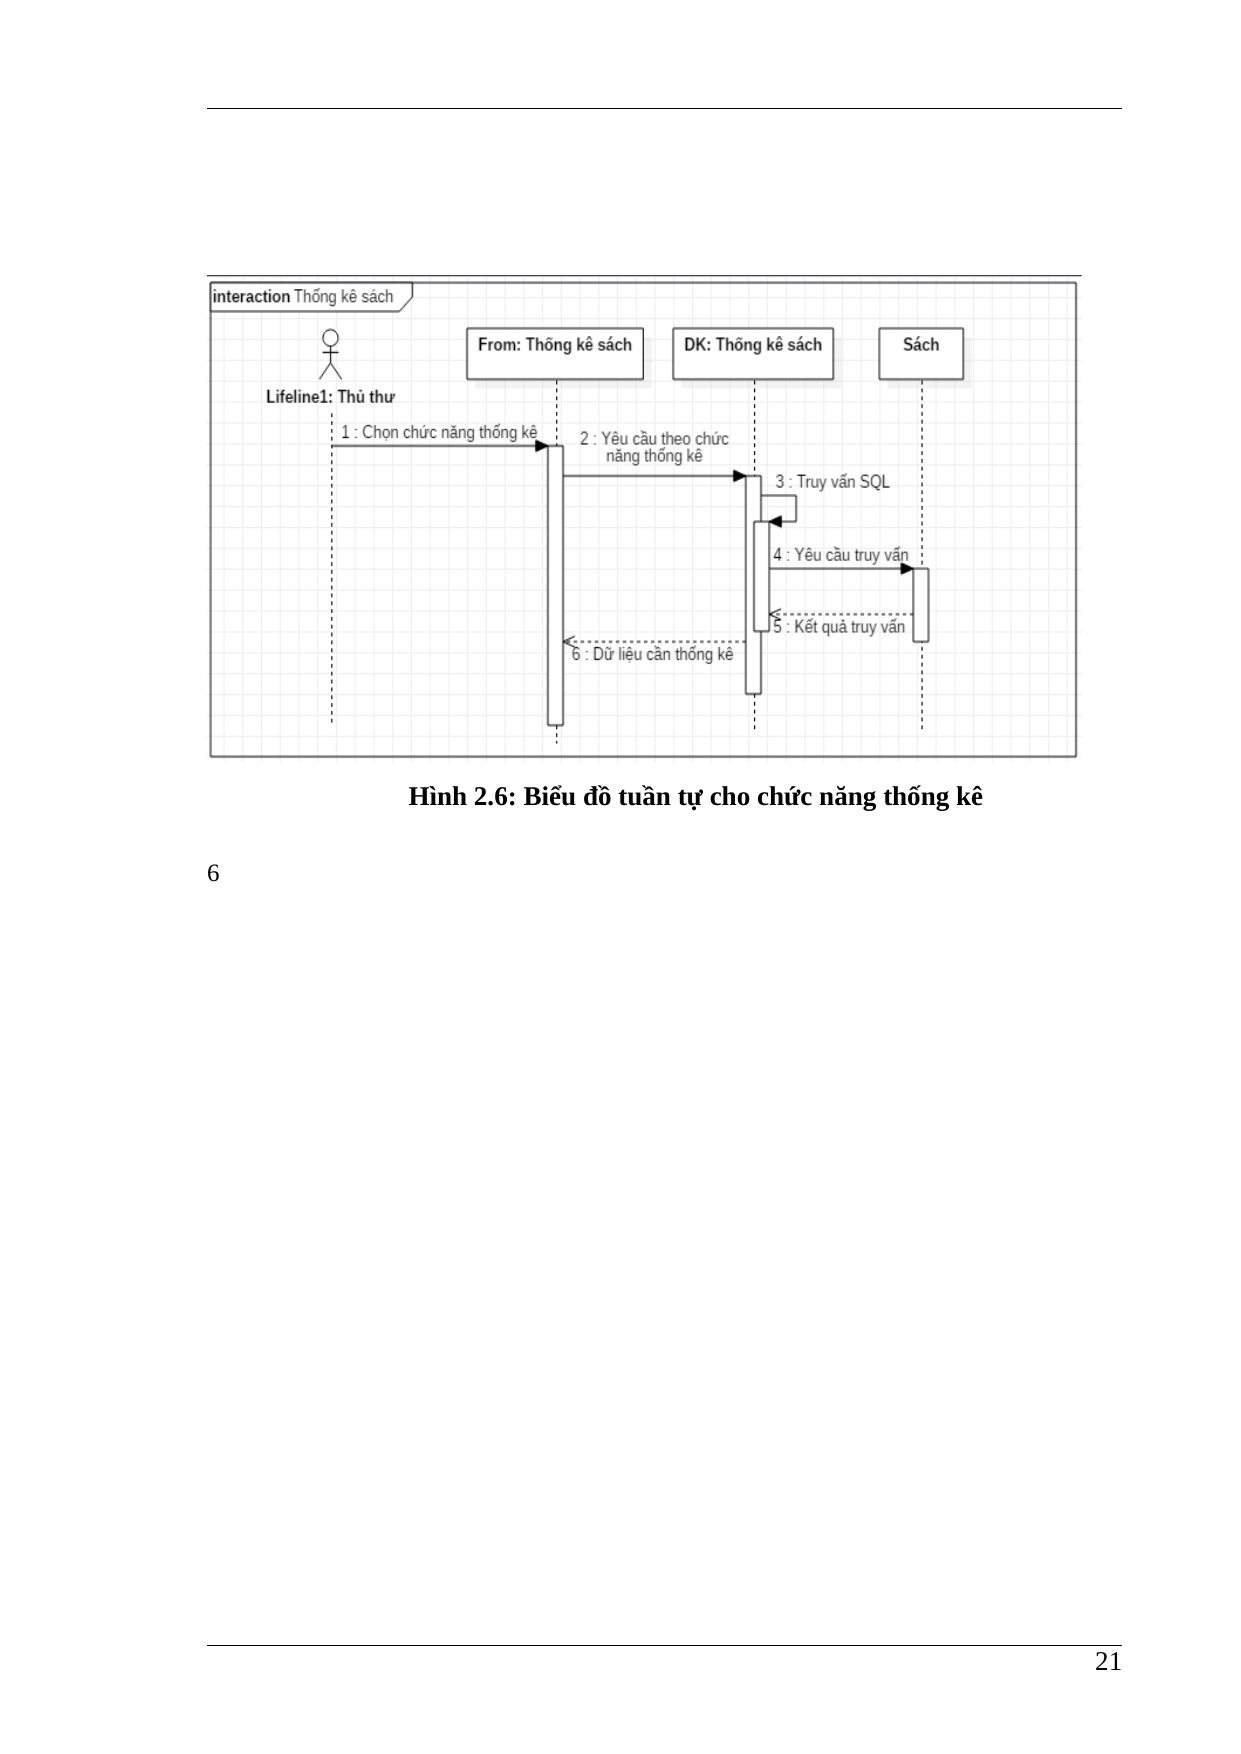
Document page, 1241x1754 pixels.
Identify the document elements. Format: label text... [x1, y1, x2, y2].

text Hình 2.6: Biểu đồ tuần tự cho chức năng thống kê [269, 780, 1122, 811]
picture [206, 275, 1082, 762]
